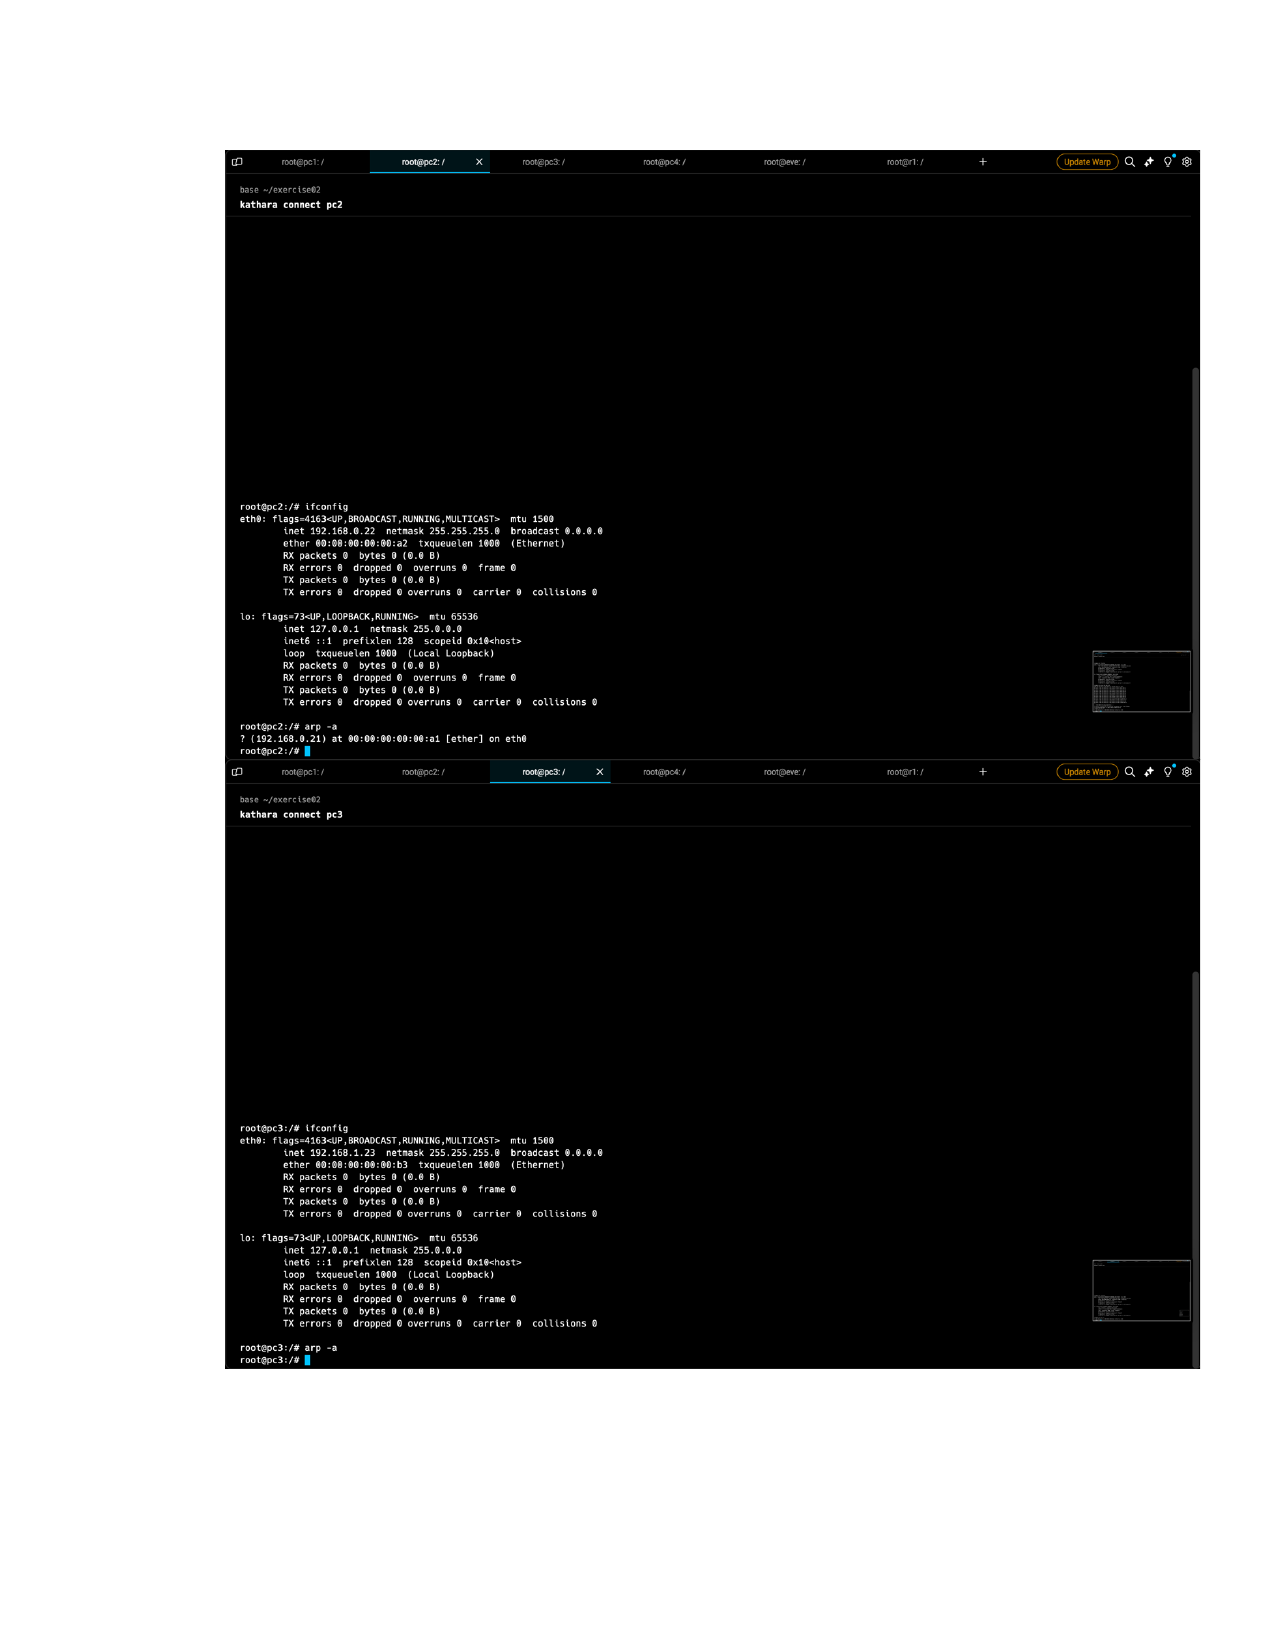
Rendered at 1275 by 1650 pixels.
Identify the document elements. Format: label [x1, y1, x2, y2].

picture [225, 150, 1200, 1369]
